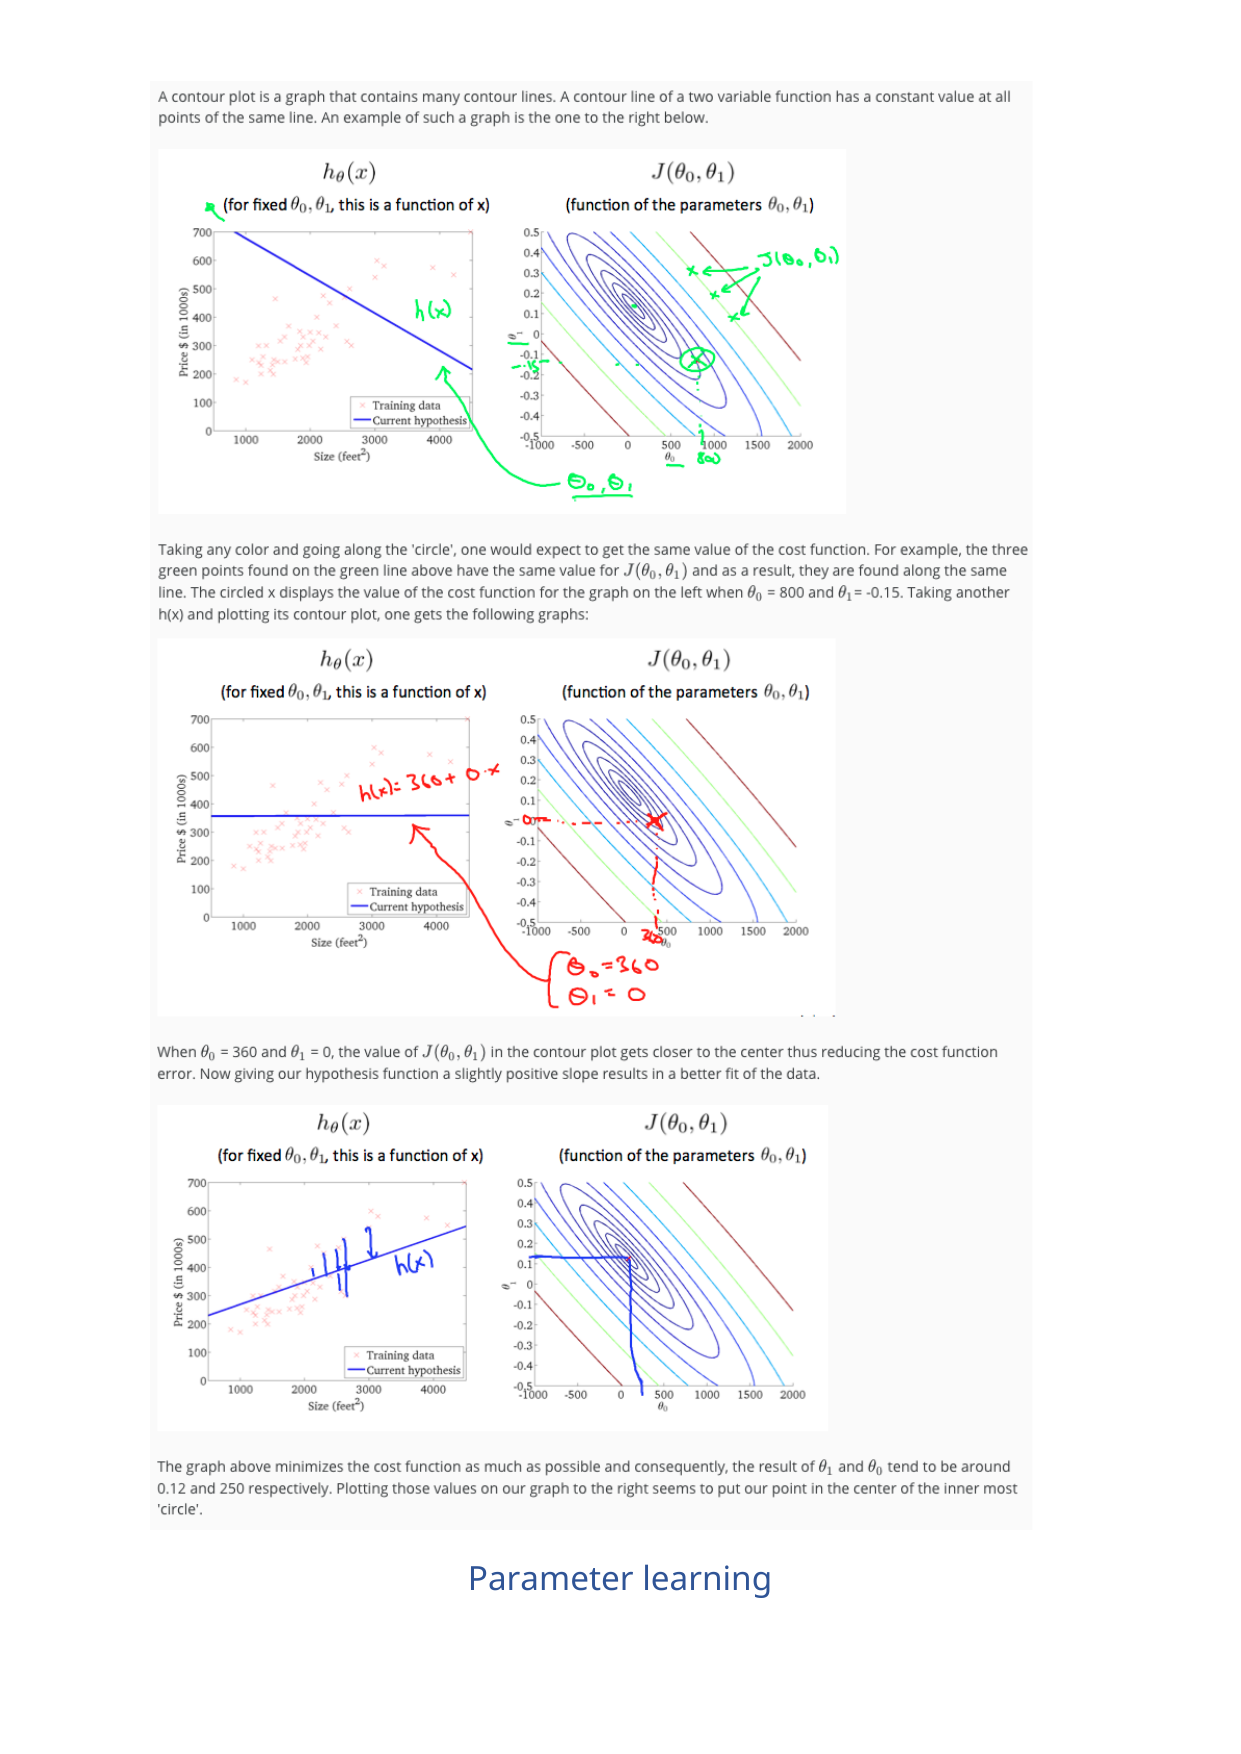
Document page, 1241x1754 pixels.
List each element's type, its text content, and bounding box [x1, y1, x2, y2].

picture [150, 81, 1033, 1530]
subtitle Parameter learning [150, 1554, 1090, 1600]
